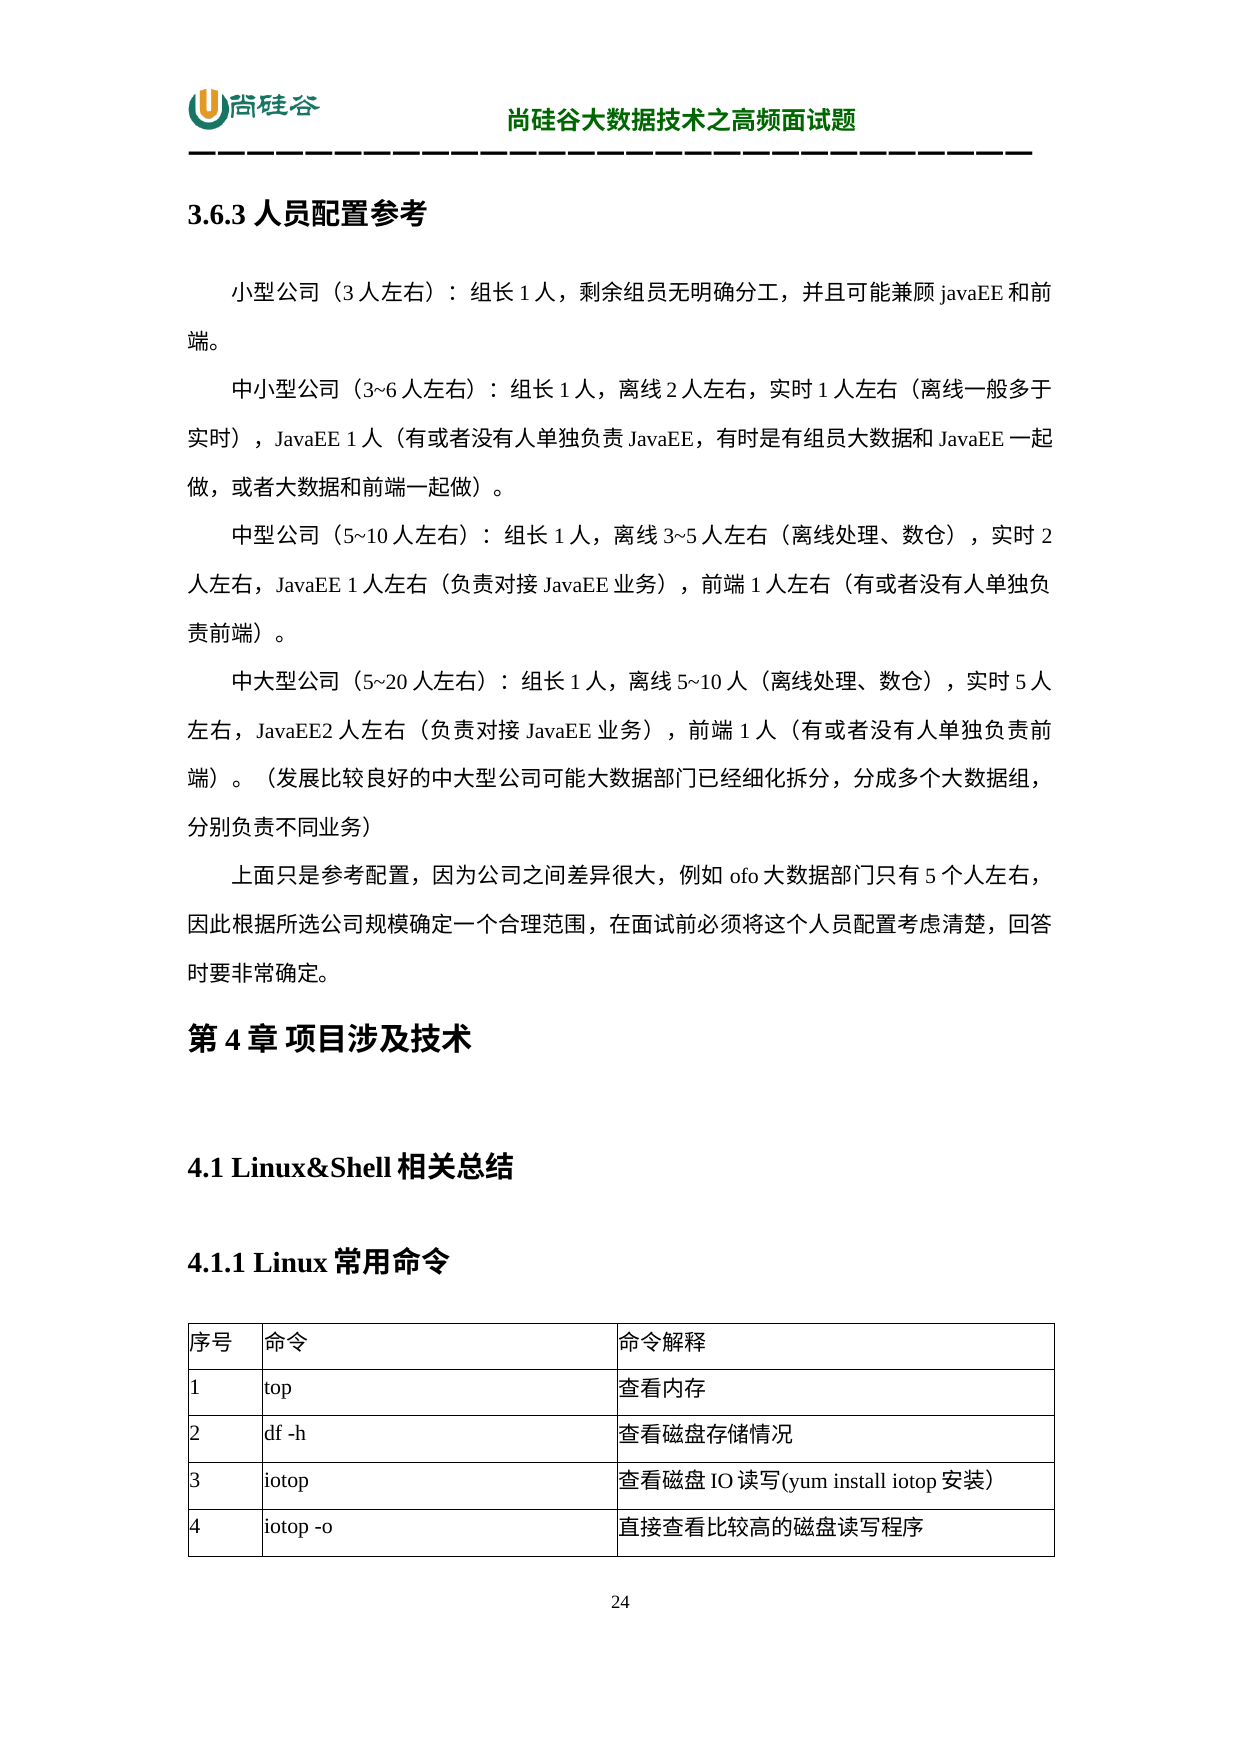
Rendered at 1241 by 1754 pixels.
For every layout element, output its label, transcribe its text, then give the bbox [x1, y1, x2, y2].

table_cell iotop -o [263, 1510, 617, 1556]
table_cell 直接查看比较高的磁盘读写程序 [618, 1510, 1054, 1556]
table_cell 查看磁盘IO读写(yum install iotop安装） [618, 1463, 1054, 1509]
subtitle 4.1.1 Linux常用命令 [187, 1228, 1053, 1293]
text 中大型公司（5~20人左右）：组长1人，离线5~10人（离线处理、数仓），实时5人左右，JavaEE2人左右（负责对接JavaEE业务），前端1人（有或者没有人单独负责前端）。（发展比较良好的中大型公司可能大数据部门已经细化拆分，分成多个大数据组，分别负责不同业务） [187, 663, 1053, 842]
subtitle 4.1 Linux&Shell相关总结 [187, 1132, 1053, 1197]
table_header 命令 [263, 1324, 617, 1369]
table_cell 1 [189, 1370, 262, 1415]
table_cell iotop [263, 1463, 617, 1509]
table_cell 查看磁盘存储情况 [618, 1416, 1054, 1462]
subtitle 第4章 项目涉及技术 [187, 1004, 1053, 1069]
table_cell top [263, 1370, 617, 1415]
subtitle 3.6.3 人员配置参考 [187, 179, 1053, 244]
table_cell df -h [263, 1416, 617, 1462]
table_header 命令解释 [618, 1324, 1054, 1369]
picture [187, 88, 320, 130]
text 中型公司（5~10人左右）：组长1人，离线3~5人左右（离线处理、数仓），实时2人左右，JavaEE 1人左右（负责对接JavaEE业务），前端1人左右（有或者没有人单独负责前端）。 [187, 518, 1053, 648]
text 上面只是参考配置，因为公司之间差异很大，例如ofo大数据部门只有5个人左右，因此根据所选公司规模确定一个合理范围，在面试前必须将这个人员配置考虑清楚，回答时要非常确定。 [187, 858, 1053, 988]
table_cell 3 [189, 1463, 262, 1509]
table_cell 查看内存 [618, 1370, 1054, 1415]
text 小型公司（3人左右）：组长1人，剩余组员无明确分工，并且可能兼顾javaEE和前端。 [187, 275, 1053, 356]
table_cell 2 [189, 1416, 262, 1462]
text 中小型公司（3~6人左右）：组长1人，离线2人左右，实时1人左右（离线一般多于实时），JavaEE 1人（有或者没有人单独负责JavaEE，有时是有组员大数据和JavaEE一起做，或者大数据和前端一起做）。 [187, 372, 1053, 502]
table_header 序号 [189, 1324, 262, 1369]
table_cell 4 [189, 1510, 262, 1556]
